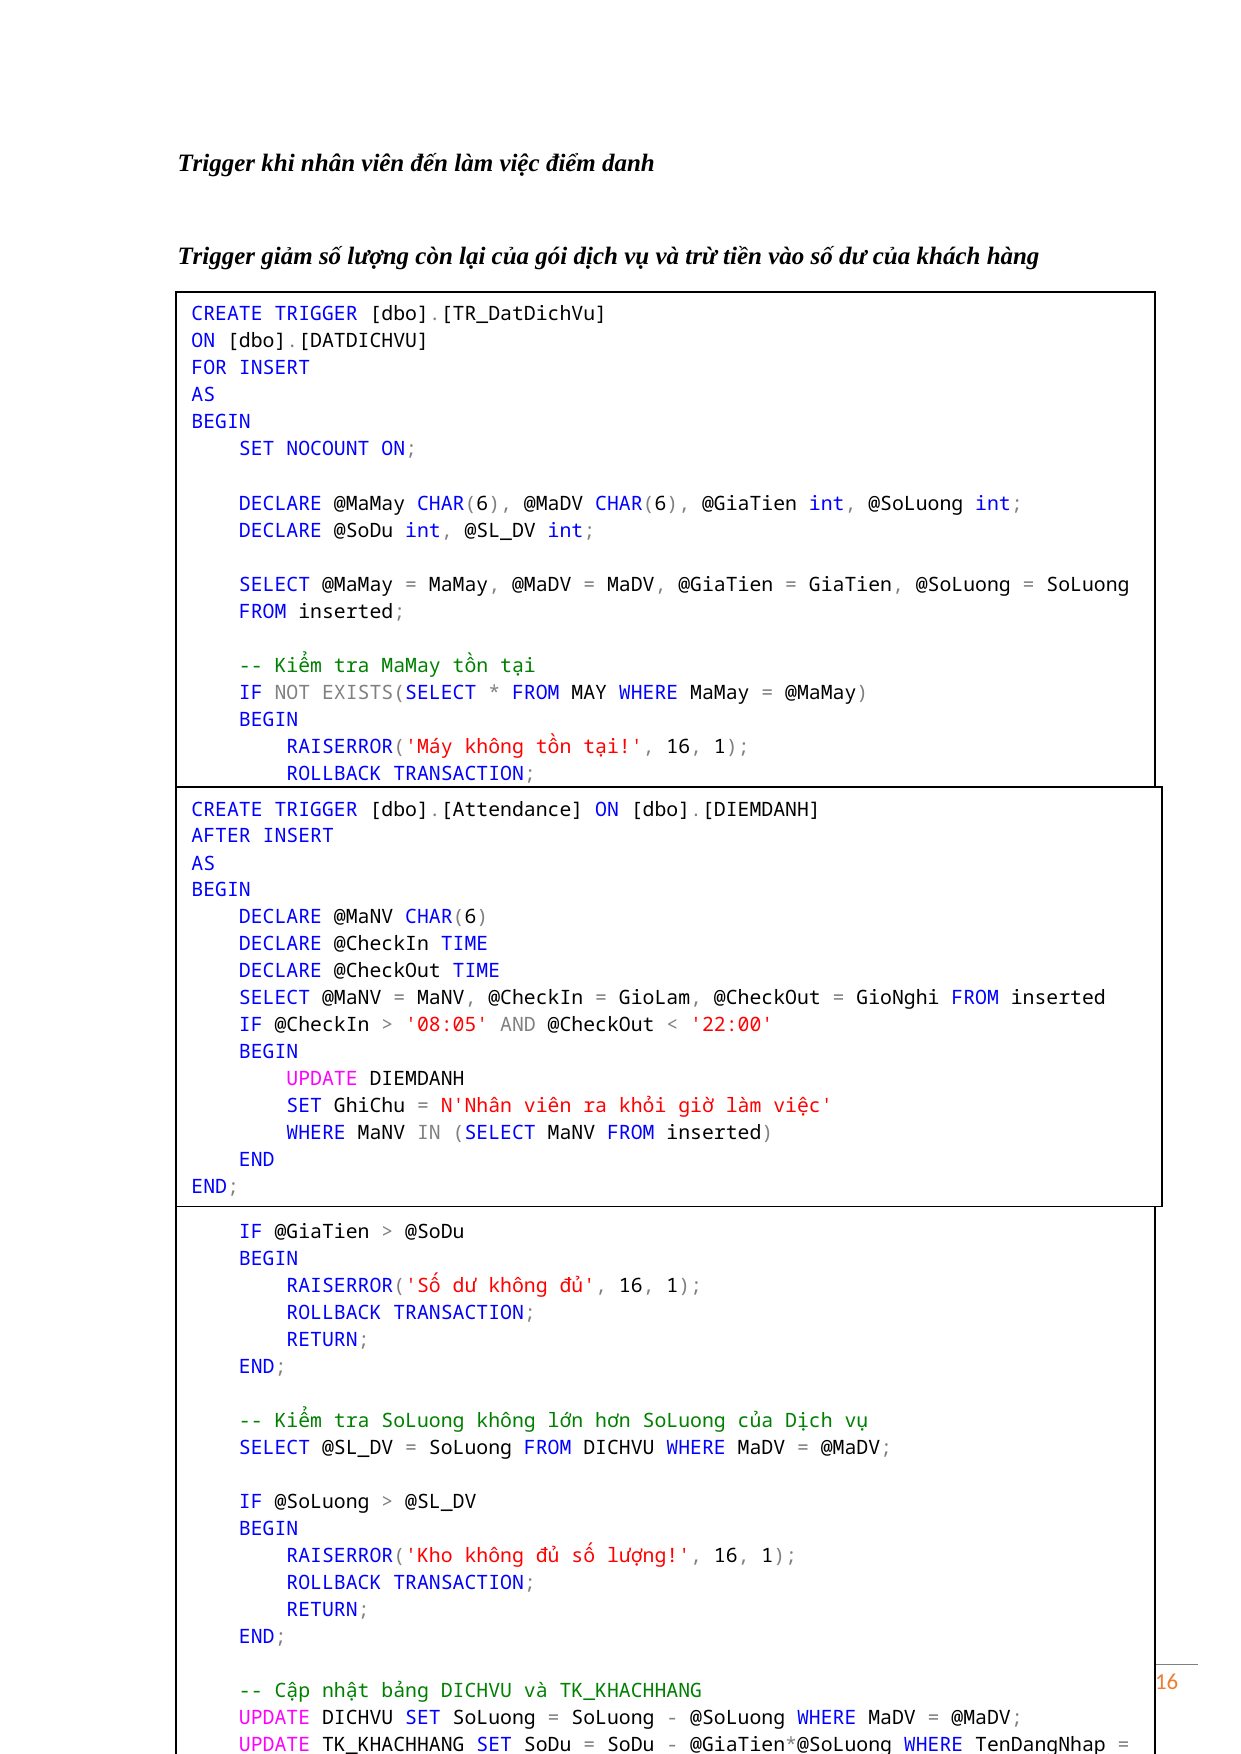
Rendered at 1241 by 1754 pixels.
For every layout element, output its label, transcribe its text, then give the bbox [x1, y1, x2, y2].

text Trigger khi nhân viên đến làm việc điểm danh [177, 148, 1092, 176]
text Trigger giảm số lượng còn lại của gói dịch vụ và trừ tiền vào số dư của khách hàng [177, 241, 1092, 270]
